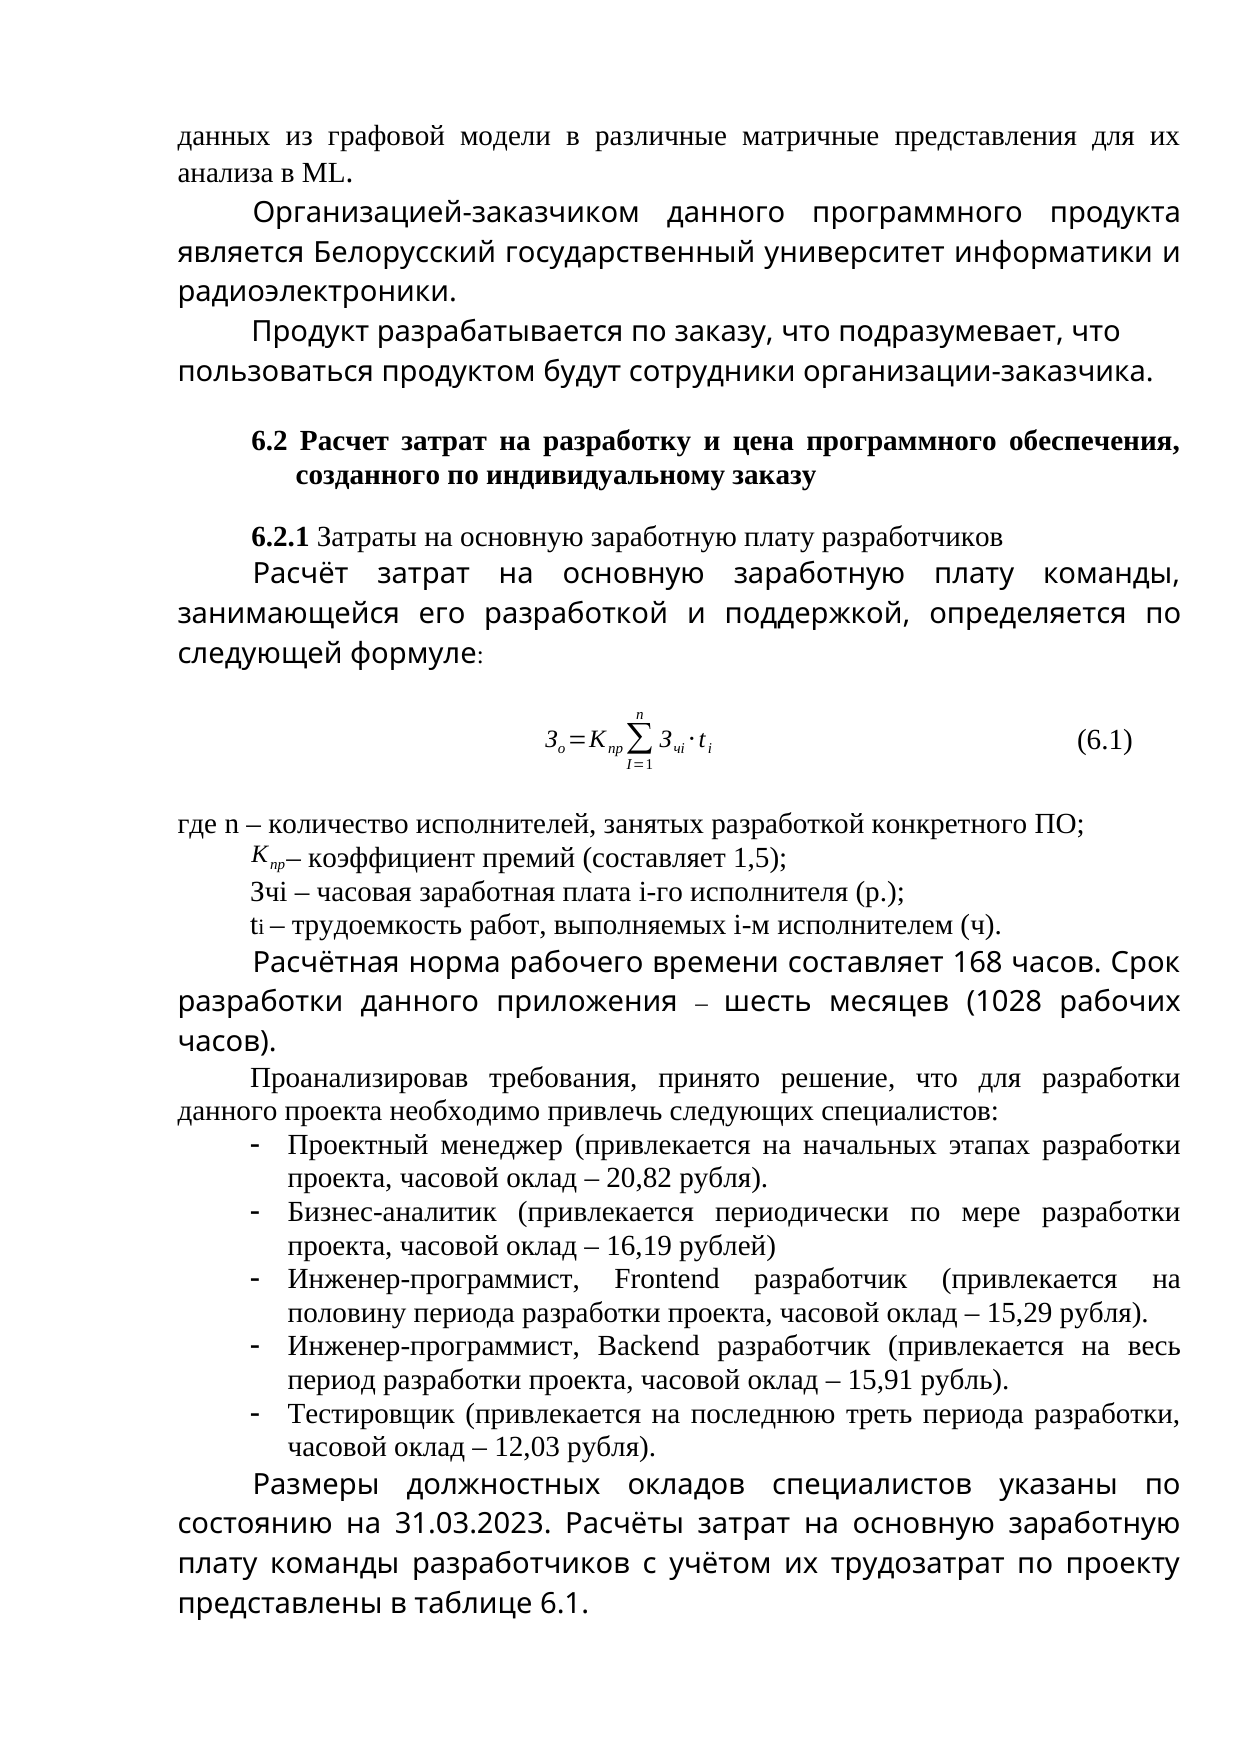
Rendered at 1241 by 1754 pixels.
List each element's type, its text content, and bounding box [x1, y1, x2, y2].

text Продукт разрабатывается по заказу, что подразумевает, что пользоваться продуктом будут сотрудники организации-заказчика. [177, 310, 1181, 390]
text Зчi – часовая заработная плата i-го исполнителя (р.); [250, 874, 1181, 907]
subtitle 6.2.1 Затраты на основную заработную плату разработчиков [251, 519, 1181, 553]
text Проанализировав требования, принято решение, что для разработки данного проекта необходимо привлечь следующих специалистов: [177, 1060, 1181, 1127]
text (6.1) [177, 705, 1181, 773]
list Проектный менеджер (привлекается на начальных этапах разработки проекта, часовой оклад – 20,82 рубля). [250, 1127, 1181, 1194]
text Организацией-заказчиком данного программного продукта является Белорусский государственный университет информатики и радиоэлектроники. [177, 191, 1181, 310]
text ti – трудоемкость работ, выполняемых i-м исполнителем (ч). [250, 907, 1181, 941]
text Расчёт затрат на основную заработную плату команды, занимающейся его разработкой и поддержкой, определяется по следующей формуле: [177, 553, 1181, 672]
text где n – количество исполнителей, занятых разработкой конкретного ПО; [177, 806, 1181, 840]
subtitle 6.2 Расчет затрат на разработку и цена программного обеспечения, созданного по индивидуальному заказу [251, 423, 1181, 490]
text – коэффициент премий (составляет 1,5); [250, 840, 1181, 874]
list Инженер-программист, Backend разработчик (привлекается на весь период разработки проекта, часовой оклад – 15,91 рубль). [250, 1328, 1181, 1396]
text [177, 118, 1181, 191]
list Бизнес-аналитик (привлекается периодически по мере разработки проекта, часовой оклад – 16,19 рублей) [250, 1194, 1181, 1261]
text Размеры должностных окладов специалистов указаны по состоянию на 31.03.2023. Расчёты затрат на основную заработную плату команды разработчиков с учётом их трудозатрат по проекту представлены в таблице 6.1. [177, 1463, 1181, 1622]
list Тестировщик (привлекается на последнюю треть периода разработки, часовой оклад – 12,03 рубля). [250, 1396, 1181, 1463]
list Инженер-программист, Frontend разработчик (привлекается на половину периода разработки проекта, часовой оклад – 15,29 рубля). [250, 1261, 1181, 1328]
text Расчётная норма рабочего времени составляет 168 часов. Срок разработки данного приложения – шесть месяцев (1028 рабочих часов). [177, 941, 1181, 1060]
